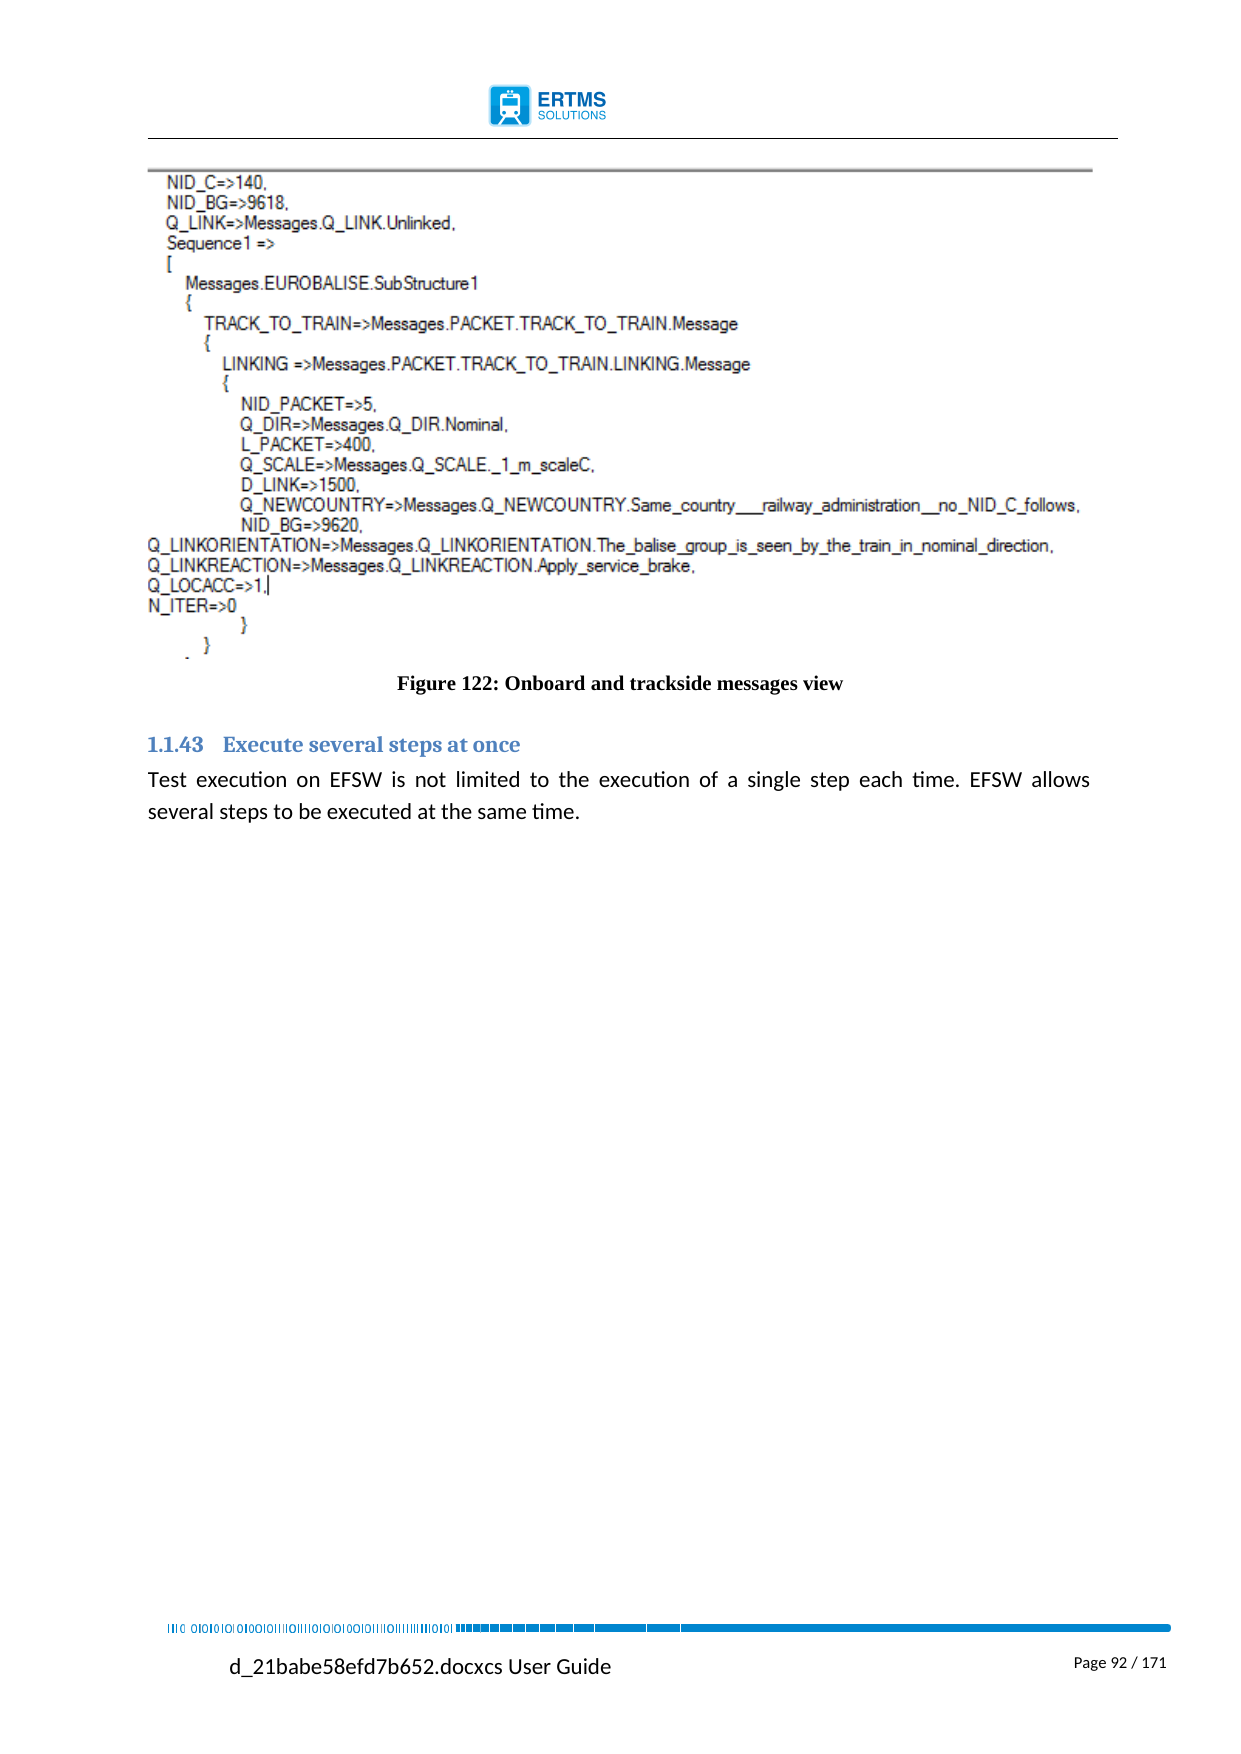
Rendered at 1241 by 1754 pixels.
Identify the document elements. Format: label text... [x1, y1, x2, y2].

text Test execution on EFSW is not limited to the execution of a single step each time. EFSW allows several steps to be executed at the same time. [148, 765, 1093, 825]
picture [477, 73, 617, 138]
picture [147, 167, 1093, 659]
subtitle Execute several steps at once [148, 732, 1093, 758]
picture [167, 1624, 1171, 1633]
